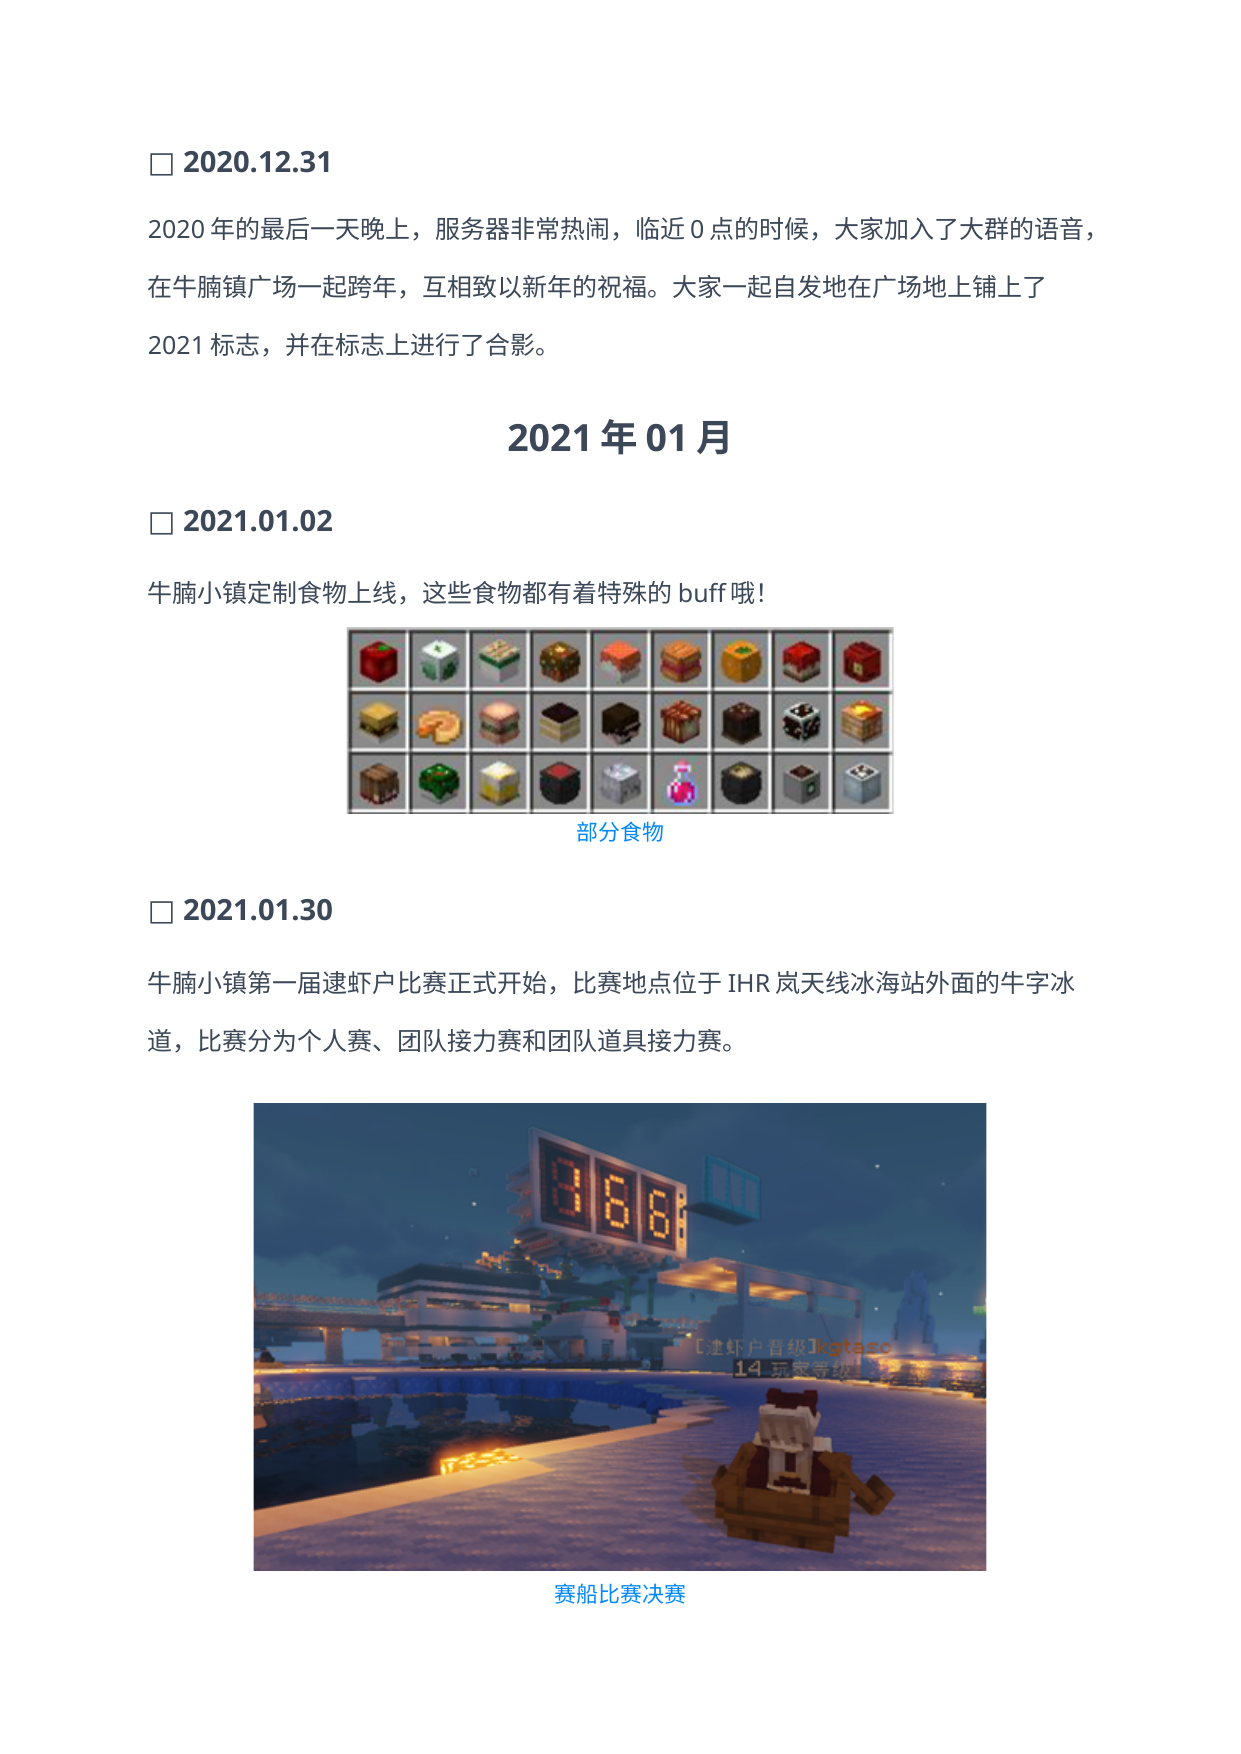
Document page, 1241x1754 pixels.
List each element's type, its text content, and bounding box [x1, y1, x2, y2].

text 牛腩小镇定制食物上线，这些食物都有着特殊的buff哦！ [148, 574, 1093, 610]
text 赛船比赛决赛 [148, 1577, 1093, 1608]
text 2020年的最后一天晚上，服务器非常热闹，临近0点的时候，大家加入了大群的语音，在牛腩镇广场一起跨年，互相致以新年的祝福。大家一起自发地在广场地上铺上了2021标志，并在标志上进行了合影。 [148, 245, 1093, 362]
subtitle □ 2021.01.30 [148, 889, 1093, 929]
text 部分食物 [148, 815, 1093, 847]
picture [346, 627, 894, 814]
subtitle 2021年01月 [148, 408, 1093, 462]
picture [253, 1103, 987, 1571]
subtitle □ 2021.01.02 [148, 500, 1093, 540]
subtitle □ 2020.12.31 [148, 142, 1093, 181]
text 牛腩小镇第一届逮虾户比赛正式开始，比赛地点位于IHR岚天线冰海站外面的牛字冰道，比赛分为个人赛、团队接力赛和团队道具接力赛。 [148, 963, 1093, 1058]
